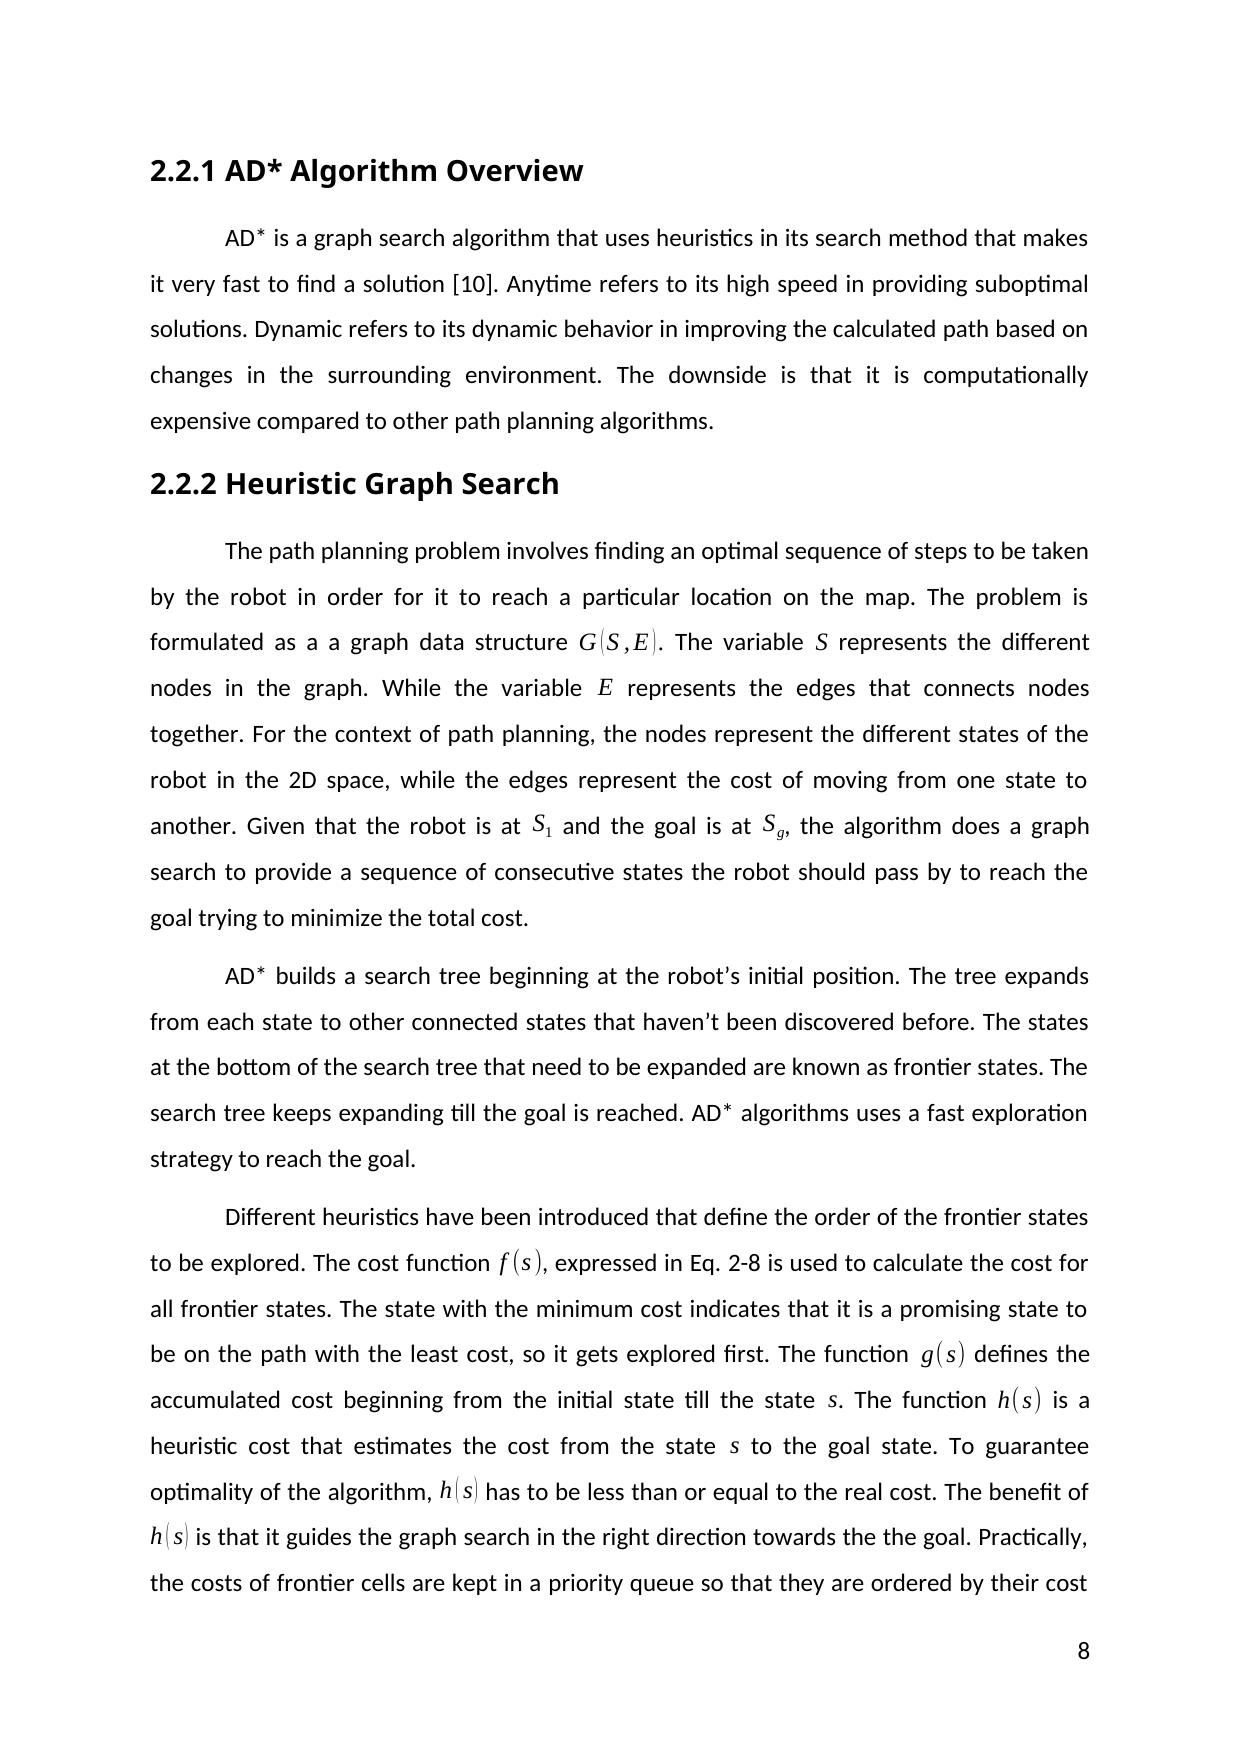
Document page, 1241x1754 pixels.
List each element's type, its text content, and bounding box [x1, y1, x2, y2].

text AD* builds a search tree beginning at the robot’s initial position. The tree expands from each state to other connected states that haven’t been discovered before. The states at the bottom of the search tree that need to be expanded are known as frontier states. The search tree keeps expanding till the goal is reached. AD* algorithms uses a fast exploration strategy to reach the goal. [150, 960, 1090, 1173]
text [150, 1201, 1090, 1598]
text The path planning problem involves finding an optimal sequence of steps to be taken by the robot in order for it to reach a particular location on the map. The problem is formulated as a a graph data structure The variable represents the different nodes in the graph. While the variable represents the edges that connects nodes together. For the context of path planning, the nodes represent the different states of the robot in the 2D space, while the edges represent the cost of moving from one state to another. Given that the robot is at and the goal is at , the algorithm does a graph search to provide a sequence of consecutive states the robot should pass by to reach the goal trying to minimize the total cost. [150, 535, 1090, 932]
subtitle Heuristic Graph Search [150, 463, 1090, 503]
text AD* is a graph search algorithm that uses heuristics in its search method that makes it very fast to find a solution [10]. Anytime refers to its high speed in providing suboptimal solutions. Dynamic refers to its dynamic behavior in improving the calculated path based on changes in the surrounding environment. The downside is that it is computationally expensive compared to other path planning algorithms. [150, 222, 1090, 435]
subtitle AD* Algorithm Overview [150, 150, 1090, 190]
